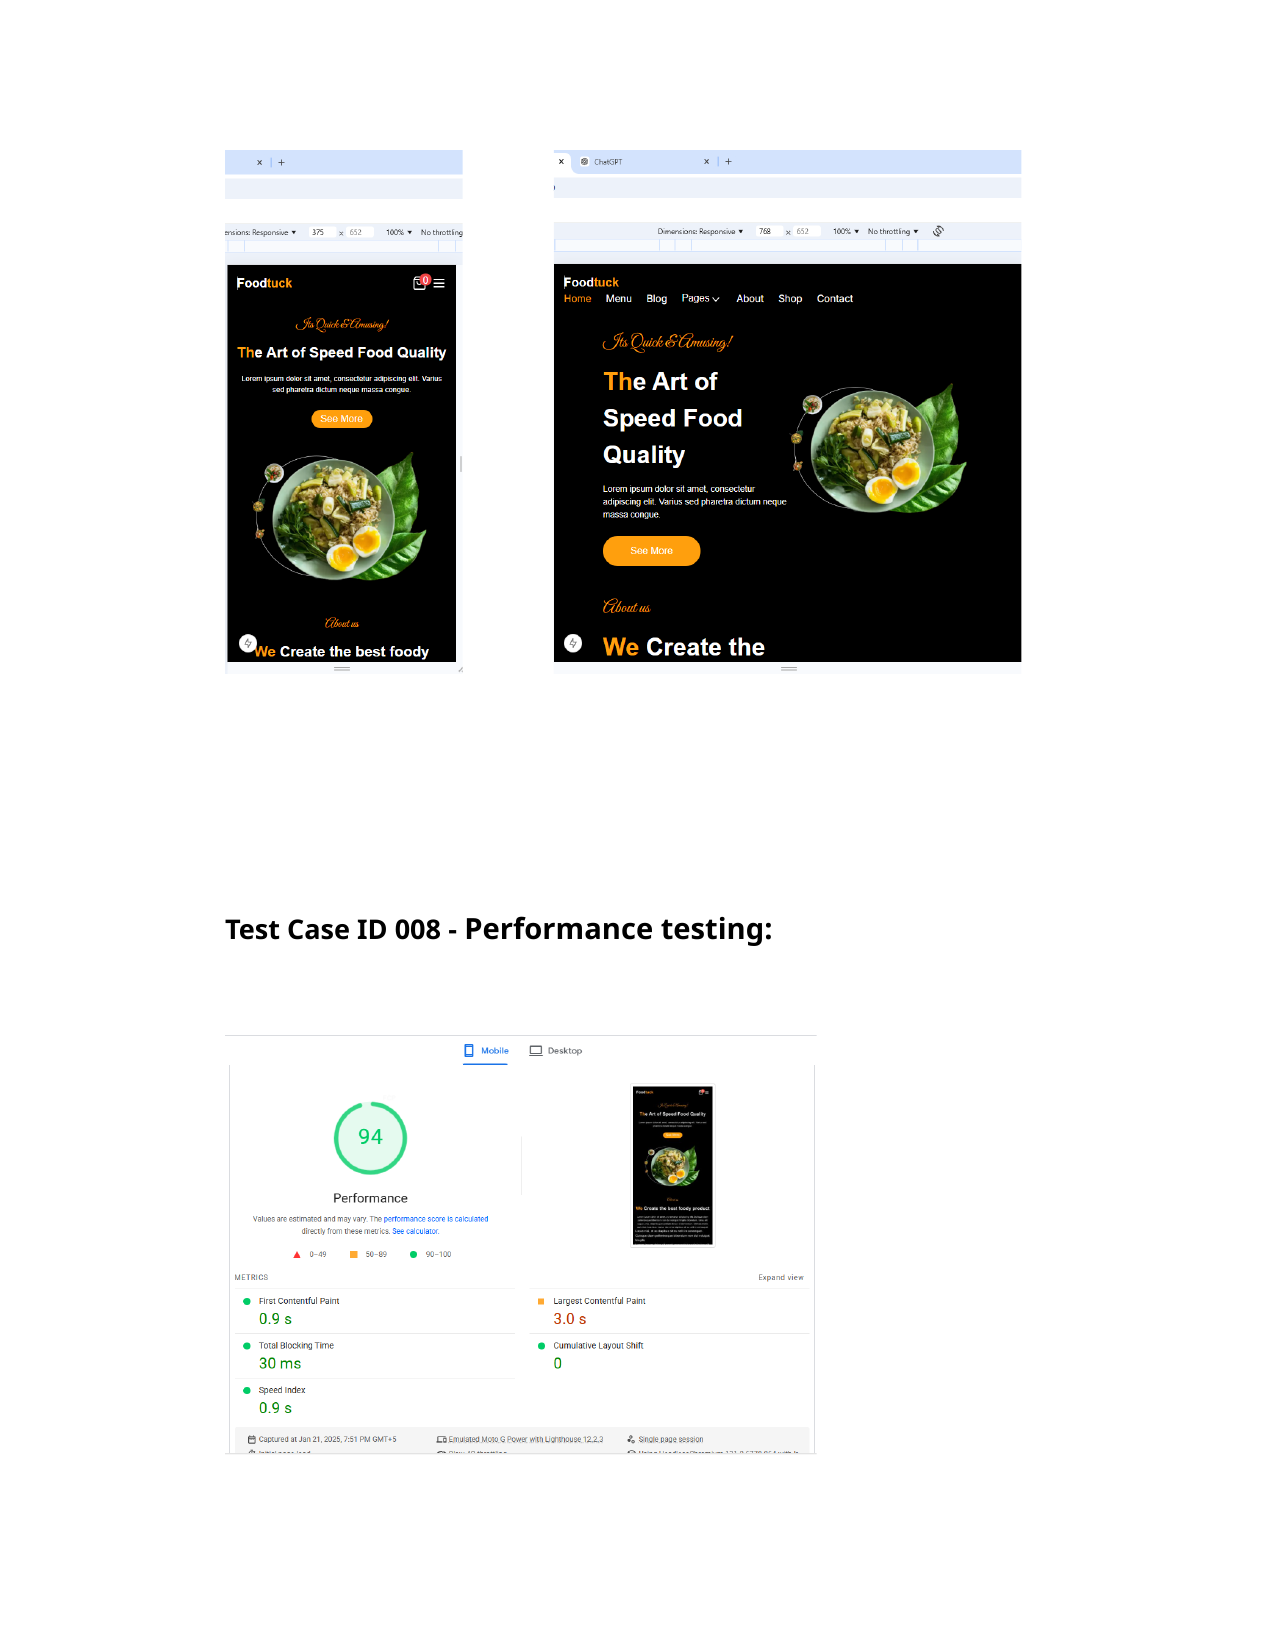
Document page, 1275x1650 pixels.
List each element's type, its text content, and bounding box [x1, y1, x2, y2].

picture [225, 999, 817, 1455]
picture [225, 150, 463, 674]
picture [553, 150, 1022, 674]
list Test Case ID 008 - Performance testing: [225, 908, 1125, 948]
